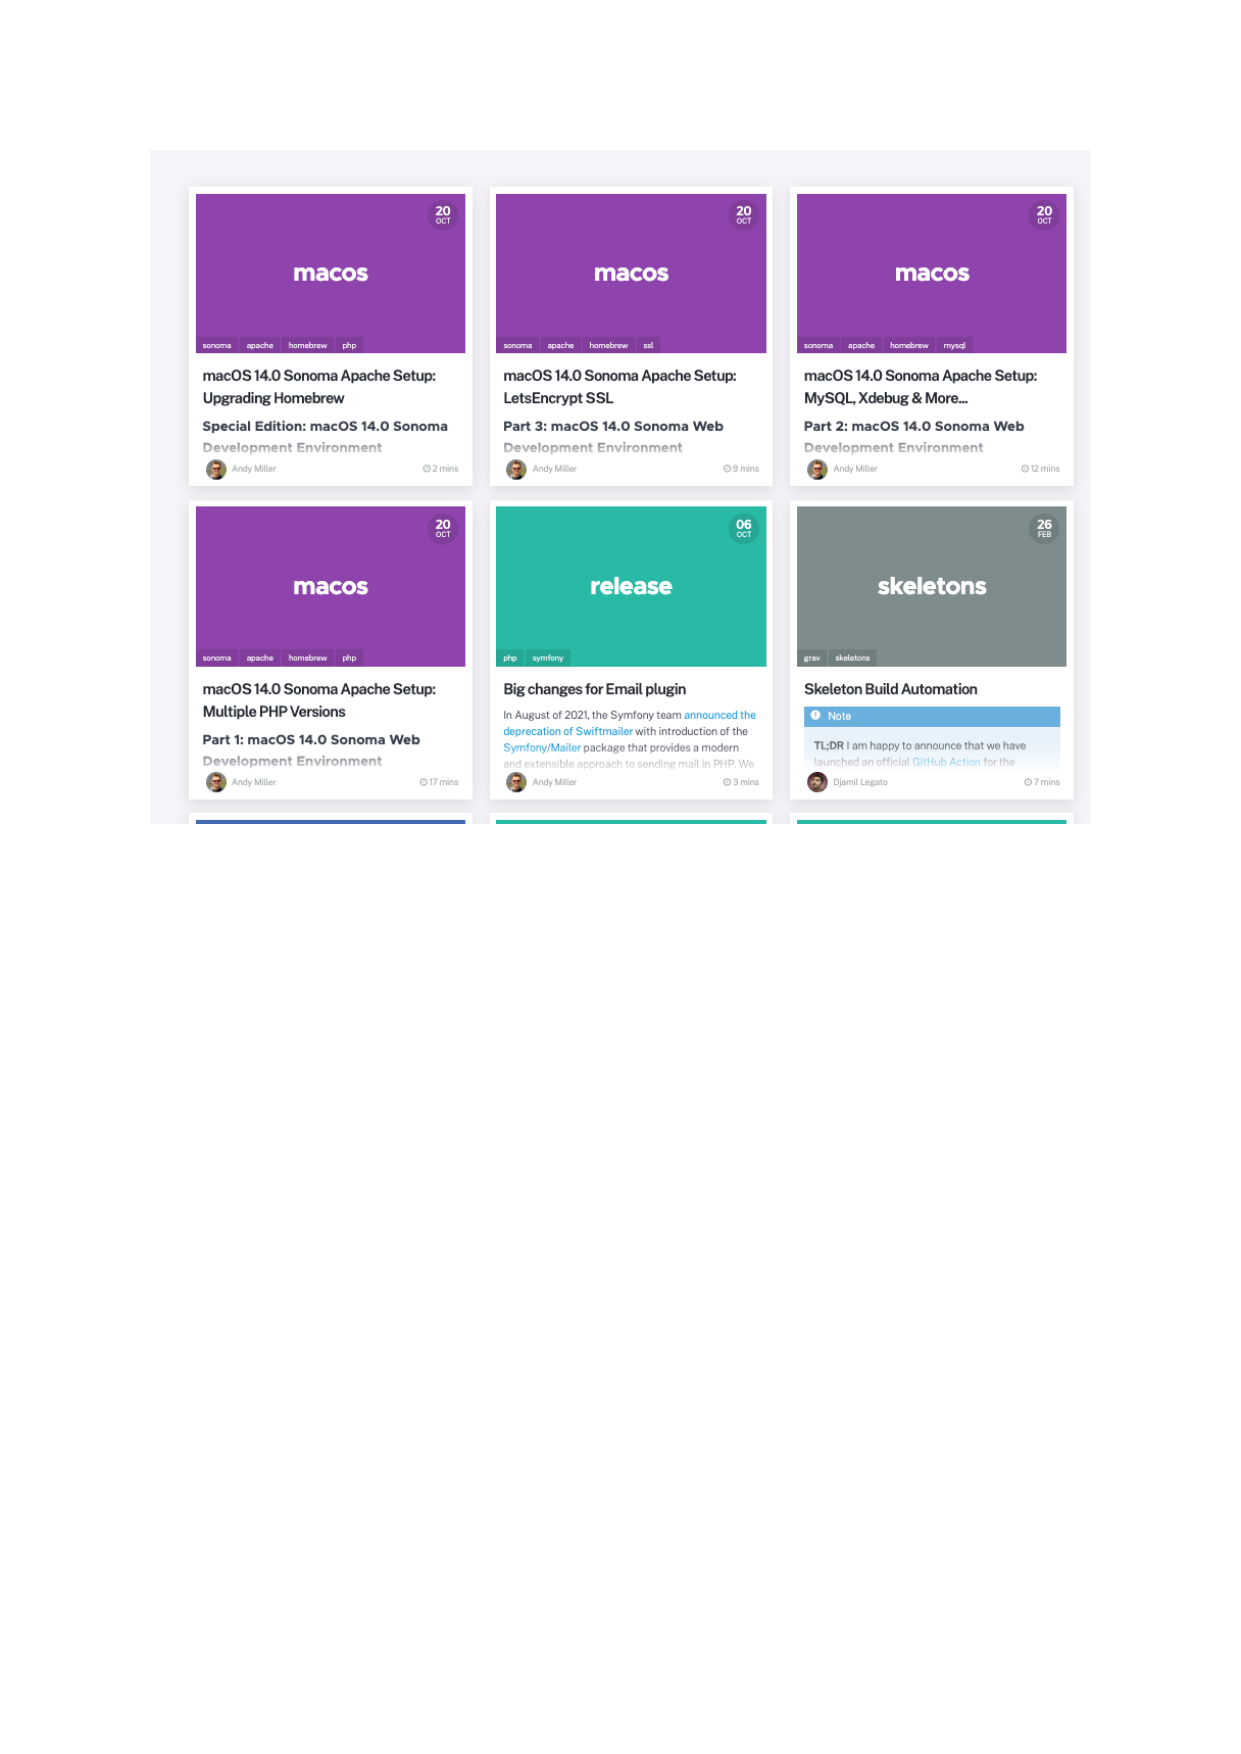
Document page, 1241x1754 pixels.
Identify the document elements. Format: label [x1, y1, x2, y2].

picture [150, 150, 1091, 824]
